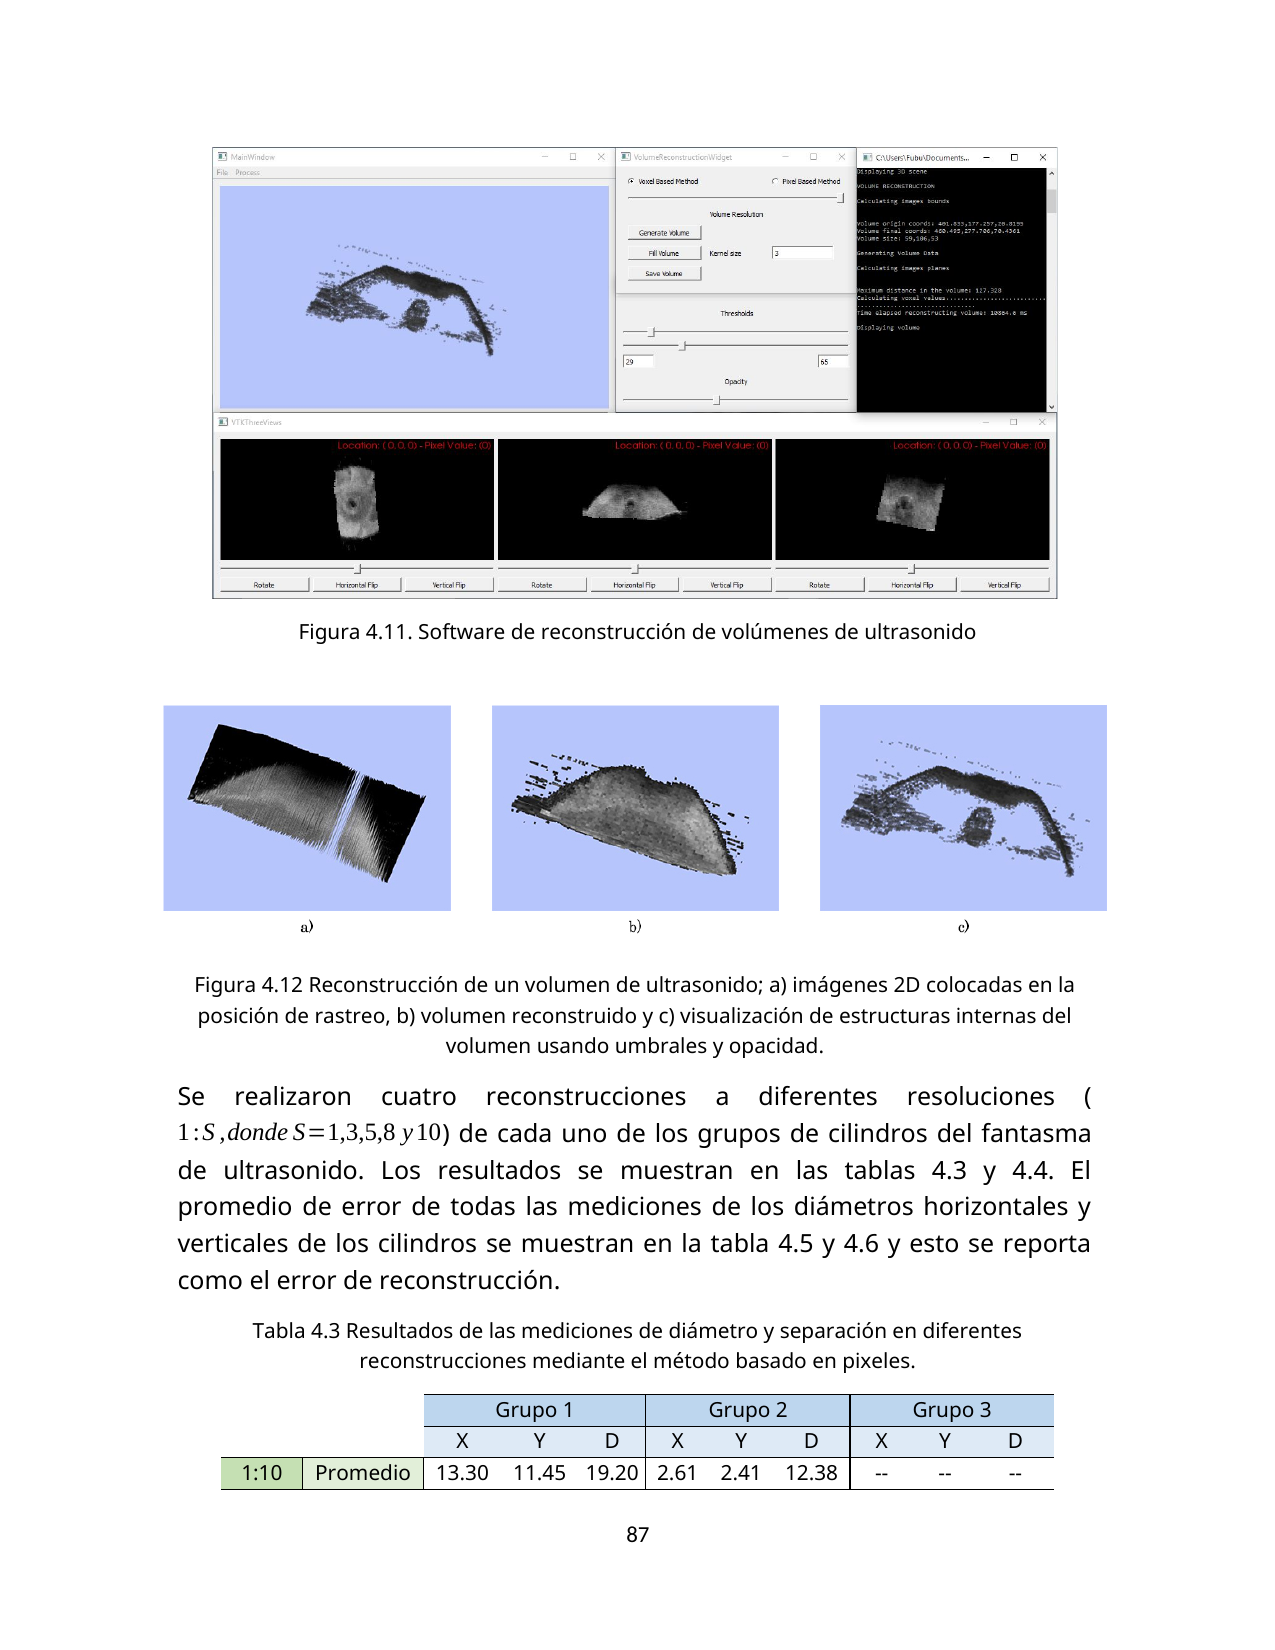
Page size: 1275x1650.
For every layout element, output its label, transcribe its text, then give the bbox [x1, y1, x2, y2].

text Se realizaron cuatro reconstrucciones a diferentes resoluciones () de cada uno de los grupos de cilindros del fantasma de ultrasonido. Los resultados se muestran en las tablas 4.3 y 4.4. El promedio de error de todas las mediciones de los diámetros horizontales y verticales de los cilindros se muestran en la tabla 4.5 y 4.6 y esto se reporta como el error de reconstrucción. [177, 1079, 1093, 1297]
table_cell X [424, 1427, 501, 1457]
table_cell Promedio [303, 1458, 423, 1489]
table_cell Y [501, 1427, 578, 1457]
table_cell X [646, 1427, 709, 1457]
picture [212, 147, 1058, 599]
table_header Grupo 2 [646, 1395, 849, 1426]
table_cell D [977, 1427, 1054, 1457]
table_header Grupo 1 [424, 1395, 645, 1426]
table_cell 13.30 [424, 1458, 501, 1489]
table_cell 2.61 [646, 1458, 709, 1489]
table_cell Y [913, 1427, 977, 1457]
table_cell X [851, 1427, 913, 1457]
table_cell D [773, 1427, 849, 1457]
picture [122, 664, 1148, 952]
table_cell 11.45 [501, 1458, 578, 1489]
text Tabla 4.3 Resultados de las mediciones de diámetro y separación en diferentes reconstrucciones mediante el método basado en pixeles. [177, 1316, 1098, 1375]
table_cell 12.38 [773, 1458, 849, 1489]
text Figura 4.11. Software de reconstrucción de volúmenes de ultrasonido [177, 617, 1098, 645]
table_cell D [578, 1427, 645, 1457]
text Figura 4.12 Reconstrucción de un volumen de ultrasonido; a) imágenes 2D colocadas en la posición de rastreo, b) volumen reconstruido y c) visualización de estructuras internas del volumen usando umbrales y opacidad. [177, 970, 1093, 1060]
table_cell -- [851, 1458, 913, 1489]
table_cell -- [977, 1458, 1054, 1489]
table_cell 1:10 [221, 1458, 302, 1489]
table_cell 2.41 [709, 1458, 773, 1489]
table_cell 19.20 [578, 1458, 645, 1489]
table_header Grupo 3 [851, 1395, 1054, 1426]
table_cell Y [709, 1427, 773, 1457]
table_cell -- [913, 1458, 977, 1489]
